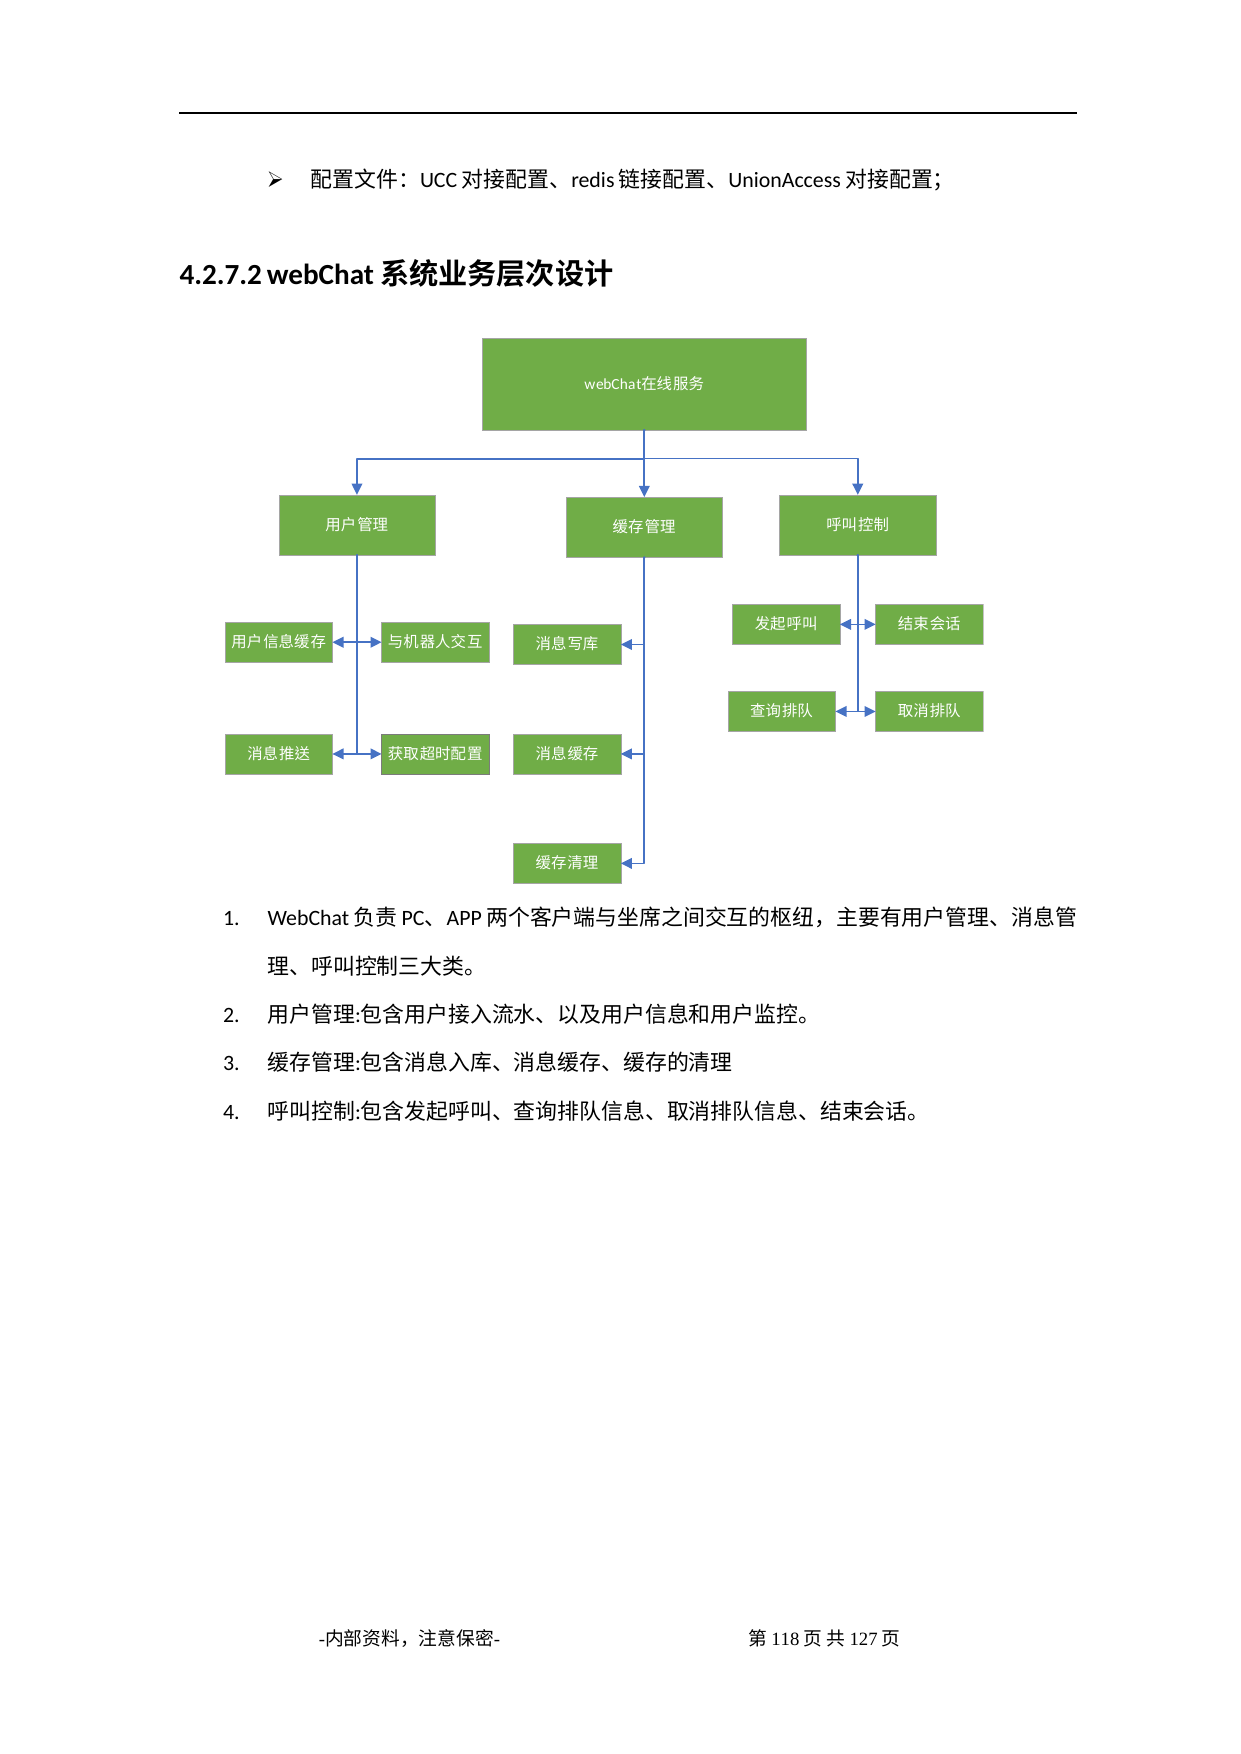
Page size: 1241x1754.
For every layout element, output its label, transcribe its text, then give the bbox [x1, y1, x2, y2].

list 配置文件：UCC对接配置、redis链接配置、UnionAccess对接配置； [267, 162, 1077, 194]
list WebChat负责PC、APP两个客户端与坐席之间交互的枢纽，主要有用户管理、消息管理、呼叫控制三大类。 [223, 899, 1077, 981]
text webChat系统业务层次设计 [179, 239, 1055, 304]
list 用户管理:包含用户接入流水、以及用户信息和用户监控。 [223, 997, 1077, 1029]
list 缓存管理:包含消息入库、消息缓存、缓存的清理 [223, 1045, 1077, 1077]
list 呼叫控制:包含发起呼叫、查询排队信息、取消排队信息、结束会话。 [223, 1093, 1077, 1126]
